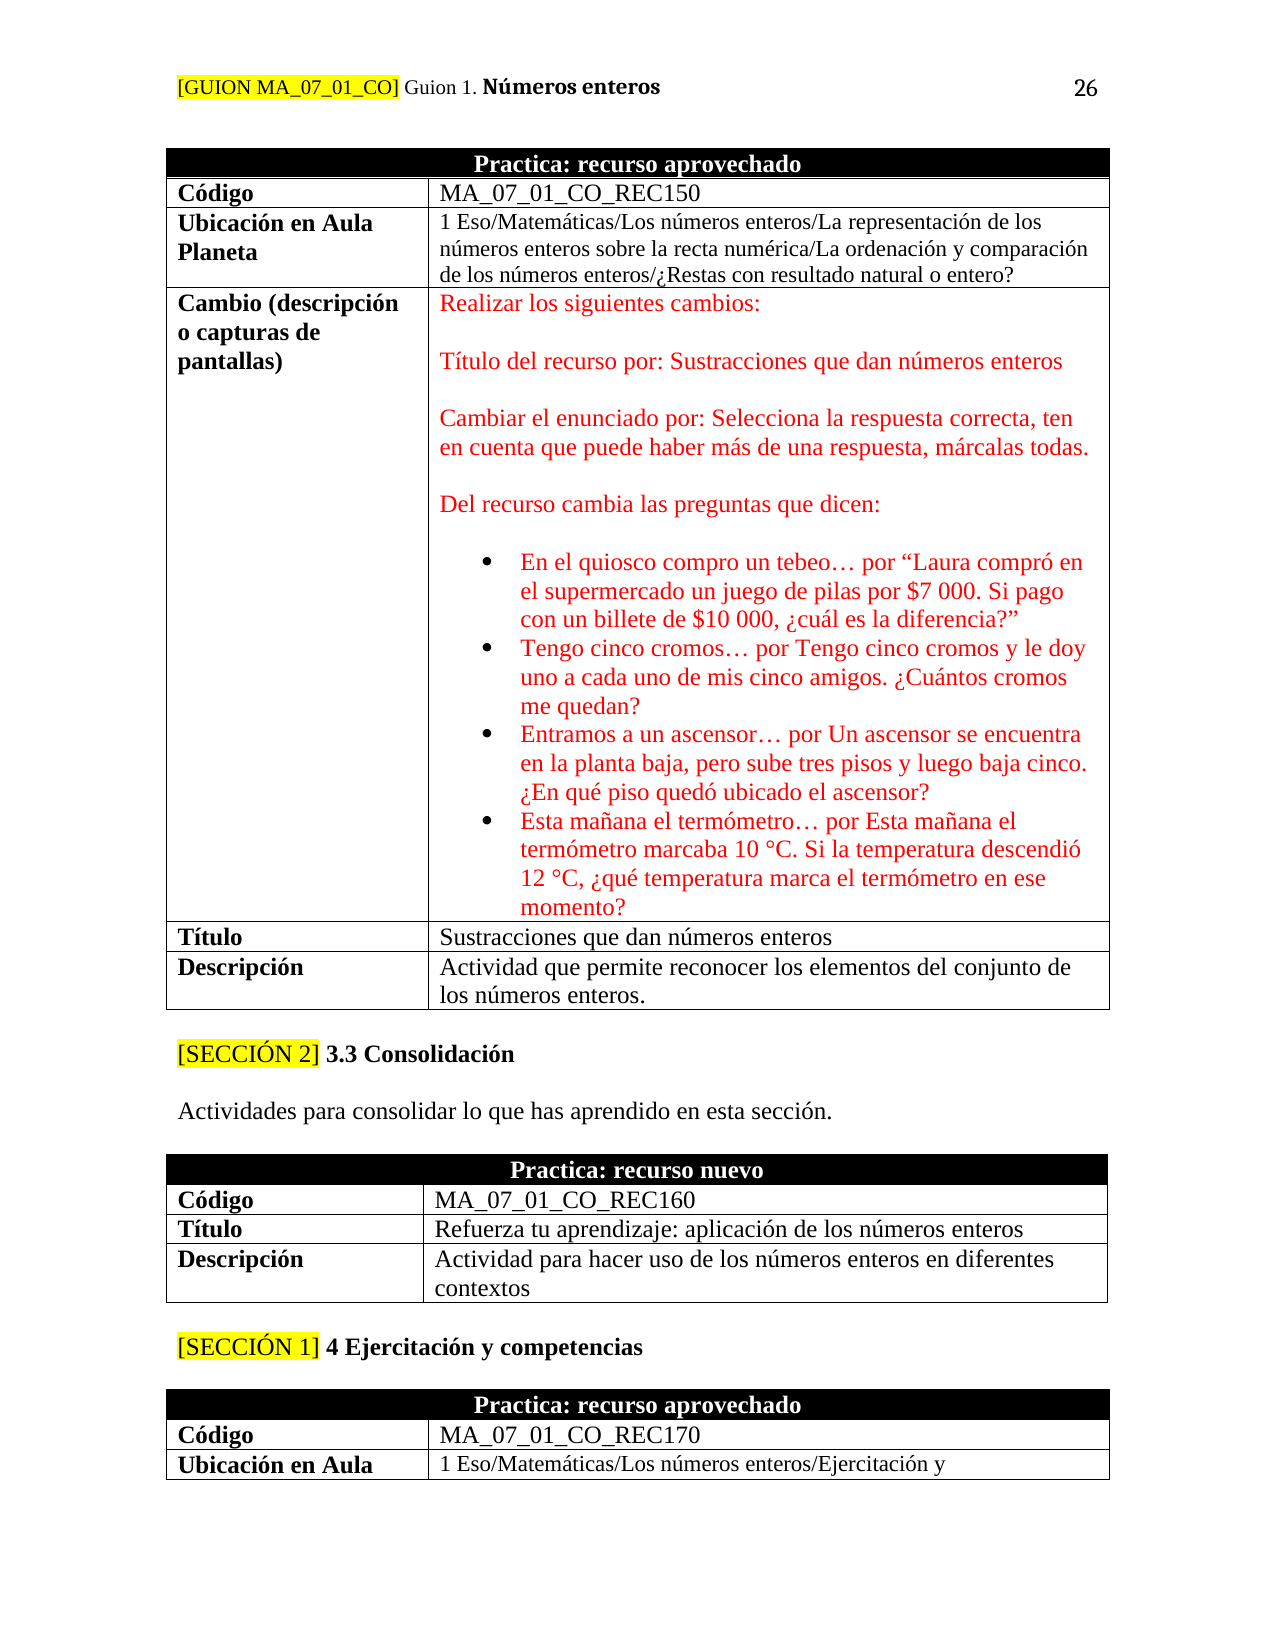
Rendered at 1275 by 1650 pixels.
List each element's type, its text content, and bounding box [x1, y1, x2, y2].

table_cell Descripción [167, 952, 428, 1009]
table_cell Refuerza tu aprendizaje: aplicación de los números enteros [424, 1215, 1107, 1243]
table_cell MA_07_01_CO_REC160 [424, 1185, 1107, 1213]
table_cell Código [167, 1185, 423, 1213]
table_cell MA_07_01_CO_REC170 [429, 1420, 1109, 1449]
table_cell Sustracciones que dan números enteros [429, 922, 1109, 951]
table_header Practica: recurso nuevo [167, 1155, 1107, 1184]
table_cell Realizar los siguientes cambios: Título del recurso por: Sustracciones que dan números enteros Cambiar el enunciado por: Selecciona la respuesta correcta, ten en cuenta que puede haber más de una respuesta, márcalas todas. Del recurso cambia las preguntas que dicen: En el quiosco compro un tebeo… por “Laura compró en el supermercado un juego de pilas por $7 000. Si pago con un billete de $10 000, ¿cuál es la diferencia?” Tengo cinco cromos… por Tengo cinco cromos y le doy uno a cada uno de mis cinco amigos. ¿Cuántos cromos me quedan? Entramos a un ascensor… por Un ascensor se encuentra en la planta baja, pero sube tres pisos y luego baja cinco. ¿En qué piso quedó ubicado el ascensor? Esta mañana el termómetro… por Esta mañana el termómetro marcaba 10 °C. Si la temperatura descendió 12 °C, ¿qué temperatura marca el termómetro en ese momento? [429, 288, 1109, 921]
table_cell Actividad para hacer uso de los números enteros en diferentes contextos [424, 1244, 1107, 1302]
table_cell 1 Eso/Matemáticas/Los números enteros/La representación de los números enteros sobre la recta numérica/La ordenación y comparación de los números enteros/¿Restas con resultado natural o entero? [429, 208, 1109, 287]
text [SECCIÓN 1] 4 Ejercitación y competencias [319, 1332, 1098, 1360]
table_cell Descripción [167, 1244, 423, 1302]
table_cell MA_07_01_CO_REC150 [429, 179, 1109, 207]
table_header Practica: recurso aprovechado [167, 149, 1109, 177]
table_cell Ubicación en Aula Planeta [167, 208, 428, 287]
table_cell Actividad que permite reconocer los elementos del conjunto de los números enteros. [429, 952, 1109, 1009]
table_cell Código [167, 179, 428, 207]
table_header Practica: recurso aprovechado [167, 1390, 1109, 1419]
table_cell Título [167, 922, 428, 951]
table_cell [167, 1450, 428, 1478]
table_cell Código [167, 1420, 428, 1449]
table_cell Cambio (descripción o capturas de pantallas) [167, 288, 428, 921]
table_cell Título [167, 1215, 423, 1243]
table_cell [429, 1450, 1109, 1478]
text Actividades para consolidar lo que has aprendido en esta sección. [177, 1068, 1098, 1125]
text [SECCIÓN 2] 3.3 Consolidación [319, 1039, 1098, 1068]
